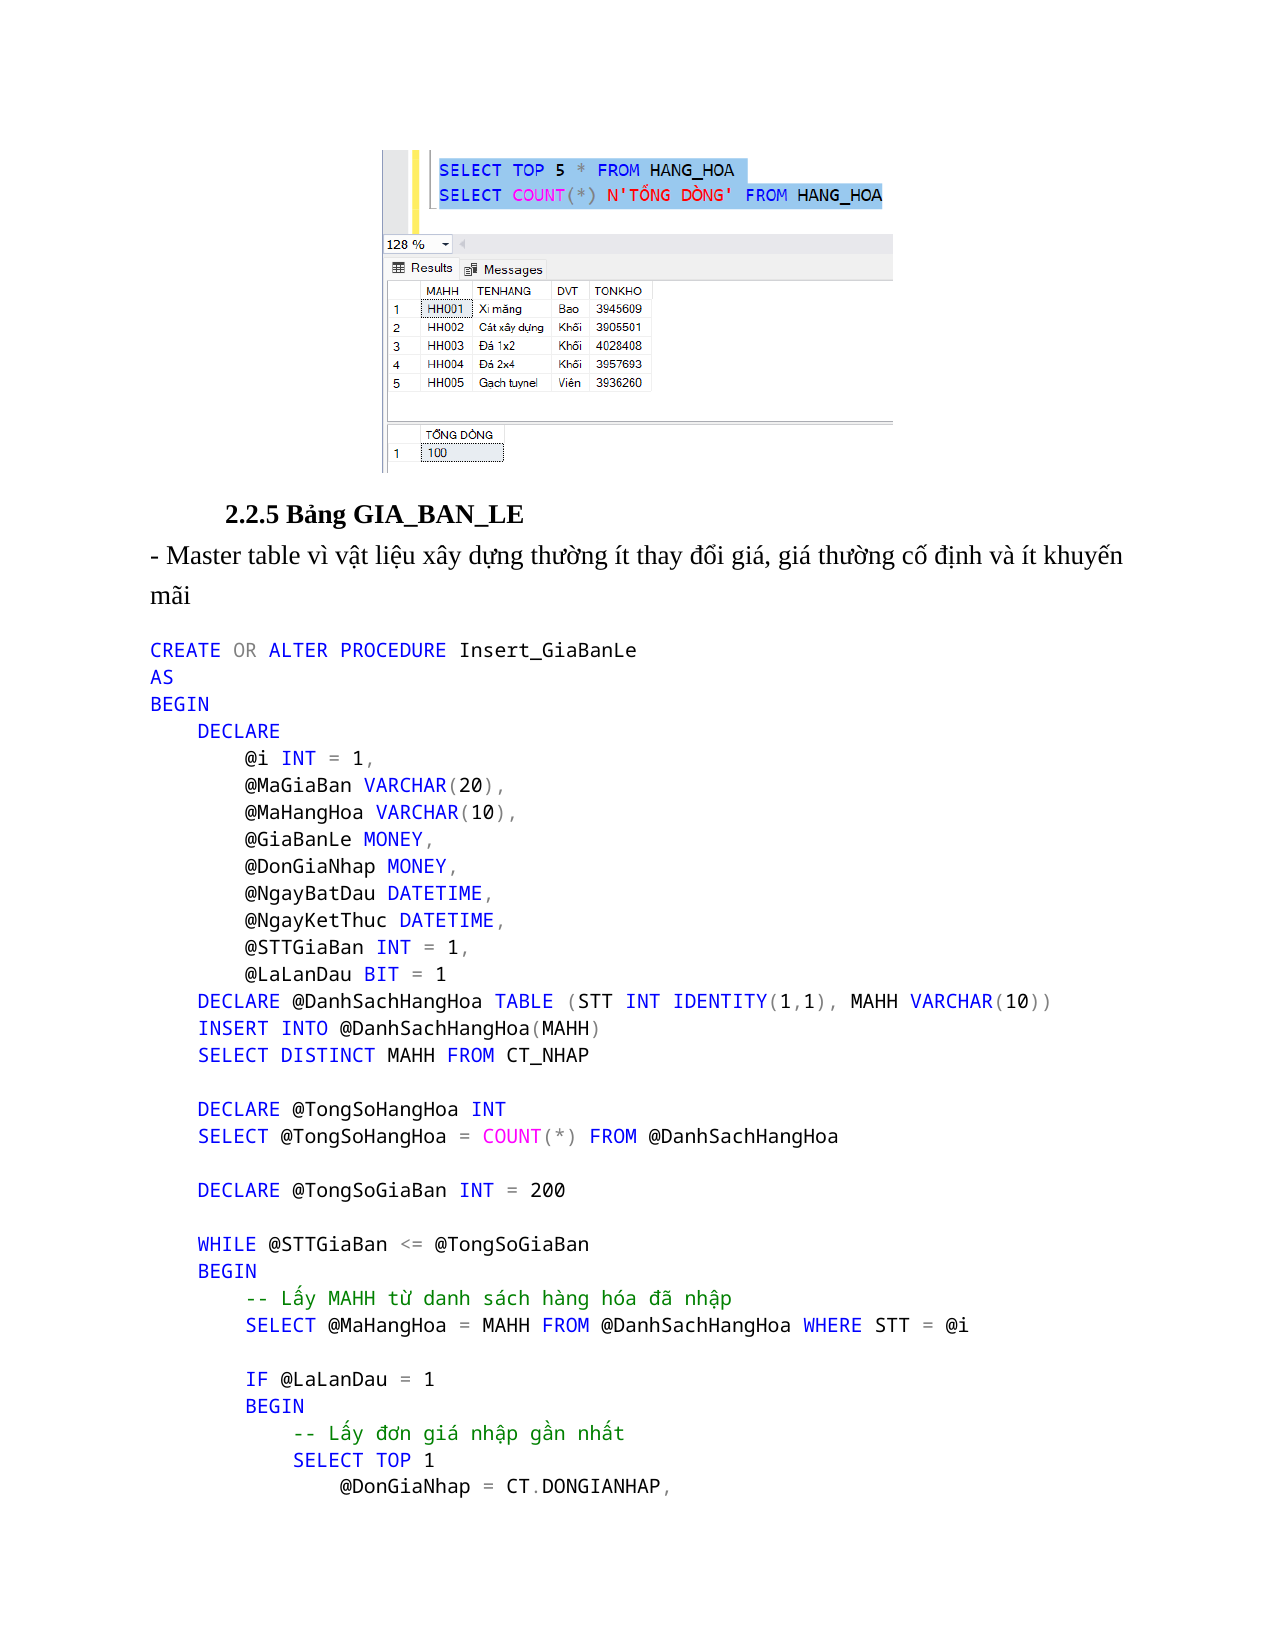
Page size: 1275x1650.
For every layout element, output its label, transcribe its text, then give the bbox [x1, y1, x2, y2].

text @MaGiaBan VARCHAR(20), [150, 771, 1125, 798]
text SELECT DISTINCT MAHH FROM CT_NHAP [150, 1041, 1125, 1068]
text -- Lấy MAHH từ danh sách hàng hóa đã nhập [150, 1284, 1125, 1311]
text SELECT TOP 1 [150, 1446, 1125, 1473]
text @NgayBatDau DATETIME, [150, 879, 1125, 906]
picture [382, 150, 893, 473]
text @LaLanDau BIT = 1 [150, 960, 1125, 987]
text @NgayKetThuc DATETIME, [150, 906, 1125, 933]
text DECLARE [150, 717, 1125, 744]
text DECLARE @DanhSachHangHoa TABLE (STT INT IDENTITY(1,1), MAHH VARCHAR(10)) [150, 987, 1125, 1014]
text SELECT @MaHangHoa = MAHH FROM @DanhSachHangHoa WHERE STT = @i [150, 1311, 1125, 1338]
text AS [150, 663, 1125, 690]
text @GiaBanLe MONEY, [150, 825, 1125, 852]
text BEGIN [150, 690, 1125, 717]
text @DonGiaNhap MONEY, [150, 852, 1125, 879]
text IF @LaLanDau = 1 [150, 1365, 1125, 1392]
text DECLARE @TongSoGiaBan INT = 200 [150, 1176, 1125, 1203]
text @MaHangHoa VARCHAR(10), [150, 798, 1125, 825]
text - Master table vì vật liệu xây dựng thường ít thay đổi giá, giá thường cố định và ít khuyến mãi [150, 539, 1125, 611]
text CREATE OR ALTER PROCEDURE Insert_GiaBanLe [150, 636, 1125, 663]
text @STTGiaBan INT = 1, [150, 933, 1125, 960]
text @DonGiaNhap = CT.DONGIANHAP, [150, 1473, 1125, 1500]
text @i INT = 1, [150, 744, 1125, 771]
text DECLARE @TongSoHangHoa INT [150, 1095, 1125, 1122]
text BEGIN [150, 1257, 1125, 1284]
text INSERT INTO @DanhSachHangHoa(MAHH) [150, 1014, 1125, 1041]
text BEGIN [150, 1392, 1125, 1419]
text SELECT @TongSoHangHoa = COUNT(*) FROM @DanhSachHangHoa [150, 1122, 1125, 1149]
subtitle 2.2.5 Bảng GIA_BAN_LE [150, 498, 1125, 530]
text -- Lấy đơn giá nhập gần nhất [150, 1419, 1125, 1446]
text WHILE @STTGiaBan <= @TongSoGiaBan [150, 1230, 1125, 1257]
